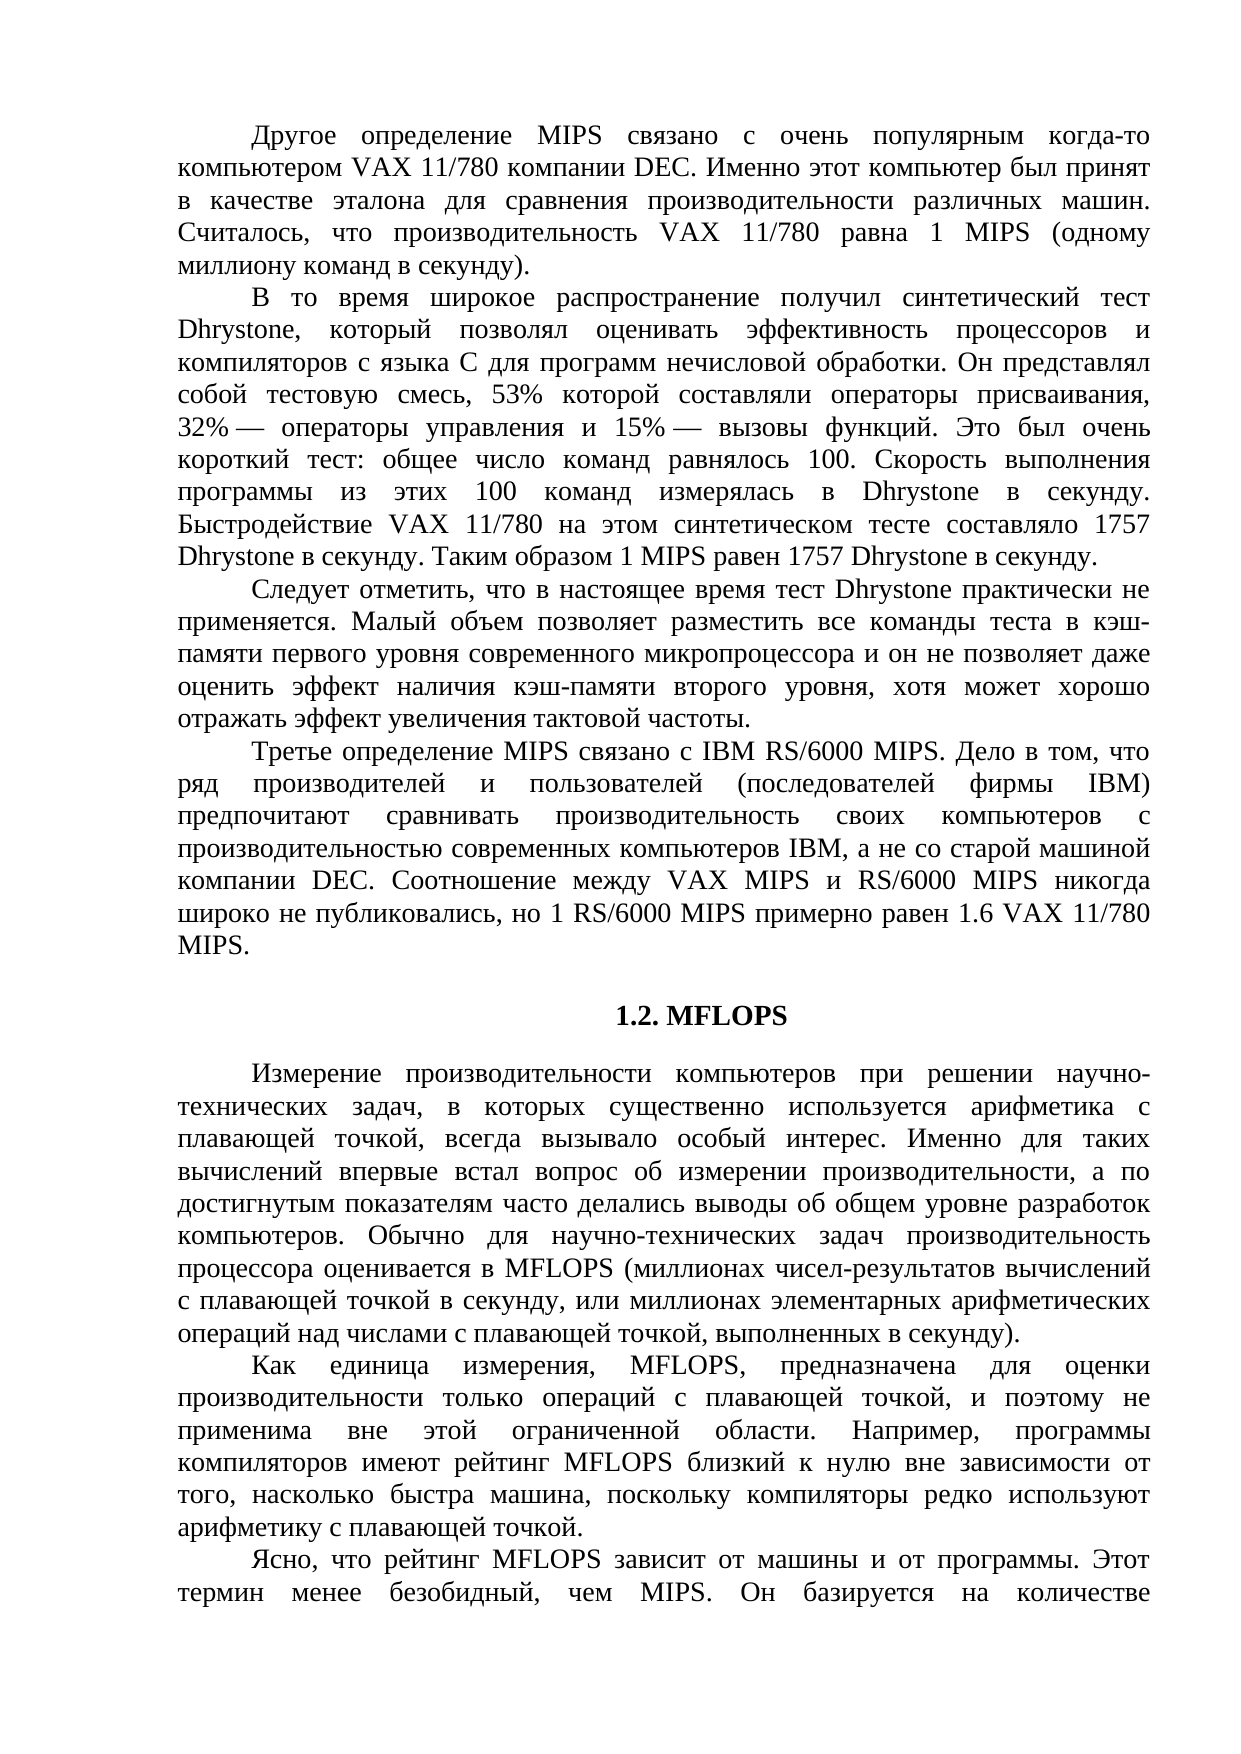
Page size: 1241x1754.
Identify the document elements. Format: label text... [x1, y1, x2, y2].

text Следует отметить, что в настоящее время тест Dhrystone практически не применяется. Малый объем позволяет разместить все команды теста в кэш-памяти первого уровня современного микропроцессора и он не позволяет даже оценить эффект наличия кэш-памяти второго уровня, хотя может хорошо отражать эффект увеличения тактовой частоты. [177, 572, 1152, 734]
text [177, 1542, 1152, 1607]
text Третье определение MIPS связано с IBM RS/6000 MIPS. Дело в том, что ряд производителей и пользователей (последователей фирмы IBM) предпочитают сравнивать производительность своих компьютеров с производительностью современных компьютеров IBM, а не со старой машиной компании DEC. Соотношение между VAX MIPS и RS/6000 MIPS никогда широко не публиковались, но 1 RS/6000 MIPS примерно равен 1.6 VAX 11/780 MIPS. [177, 734, 1152, 960]
text Измерение производительности компьютеров при решении научно-технических задач, в которых существенно используется арифметика с плавающей точкой, всегда вызывало особый интерес. Именно для таких вычислений впервые встал вопрос об измерении производительности, а по достигнутым показателям часто делались выводы об общем уровне разработок компьютеров. Обычно для научно-технических задач производительность процессора оценивается в MFLOPS (миллионах чисел-результатов вычислений с плавающей точкой в секунду, или миллионах элементарных арифметических операций над числами с плавающей точкой, выполненных в секунду). [177, 1056, 1152, 1348]
text Как единица измерения, MFLOPS, предназначена для оценки производительности только операций с плавающей точкой, и поэтому не применима вне этой ограниченной области. Например, программы компиляторов имеют рейтинг MFLOPS близкий к нулю вне зависимости от того, насколько быстра машина, поскольку компиляторы редко используют арифметику с плавающей точкой. [177, 1348, 1152, 1542]
text В то время широкое распространение получил синтетический тест Dhrystone, который позволял оценивать эффективность процессоров и компиляторов с языка C для программ нечисловой обработки. Он представлял собой тестовую смесь, 53% которой составляли операторы присваивания, 32% — операторы управления и 15% — вызовы функций. Это был очень короткий тест: общее число команд равнялось 100. Скорость выполнения программы из этих 100 команд измерялась в Dhrystone в секунду. Быстродействие VAX 11/780 на этом синтетическом тесте составляло 1757 Dhrystone в секунду. Таким образом 1 MIPS равен 1757 Dhrystone в секунду. [177, 280, 1152, 572]
text Другое определение MIPS связано с очень популярным когда-то компьютером VAX 11/780 компании DEC. Именно этот компьютер был принят в качестве эталона для сравнения производительности различных машин. Считалось, что производительность VAX 11/780 равна 1 MIPS (одному миллиону команд в секунду). [177, 118, 1152, 280]
text 1.2. MFLOPS [177, 998, 1152, 1031]
